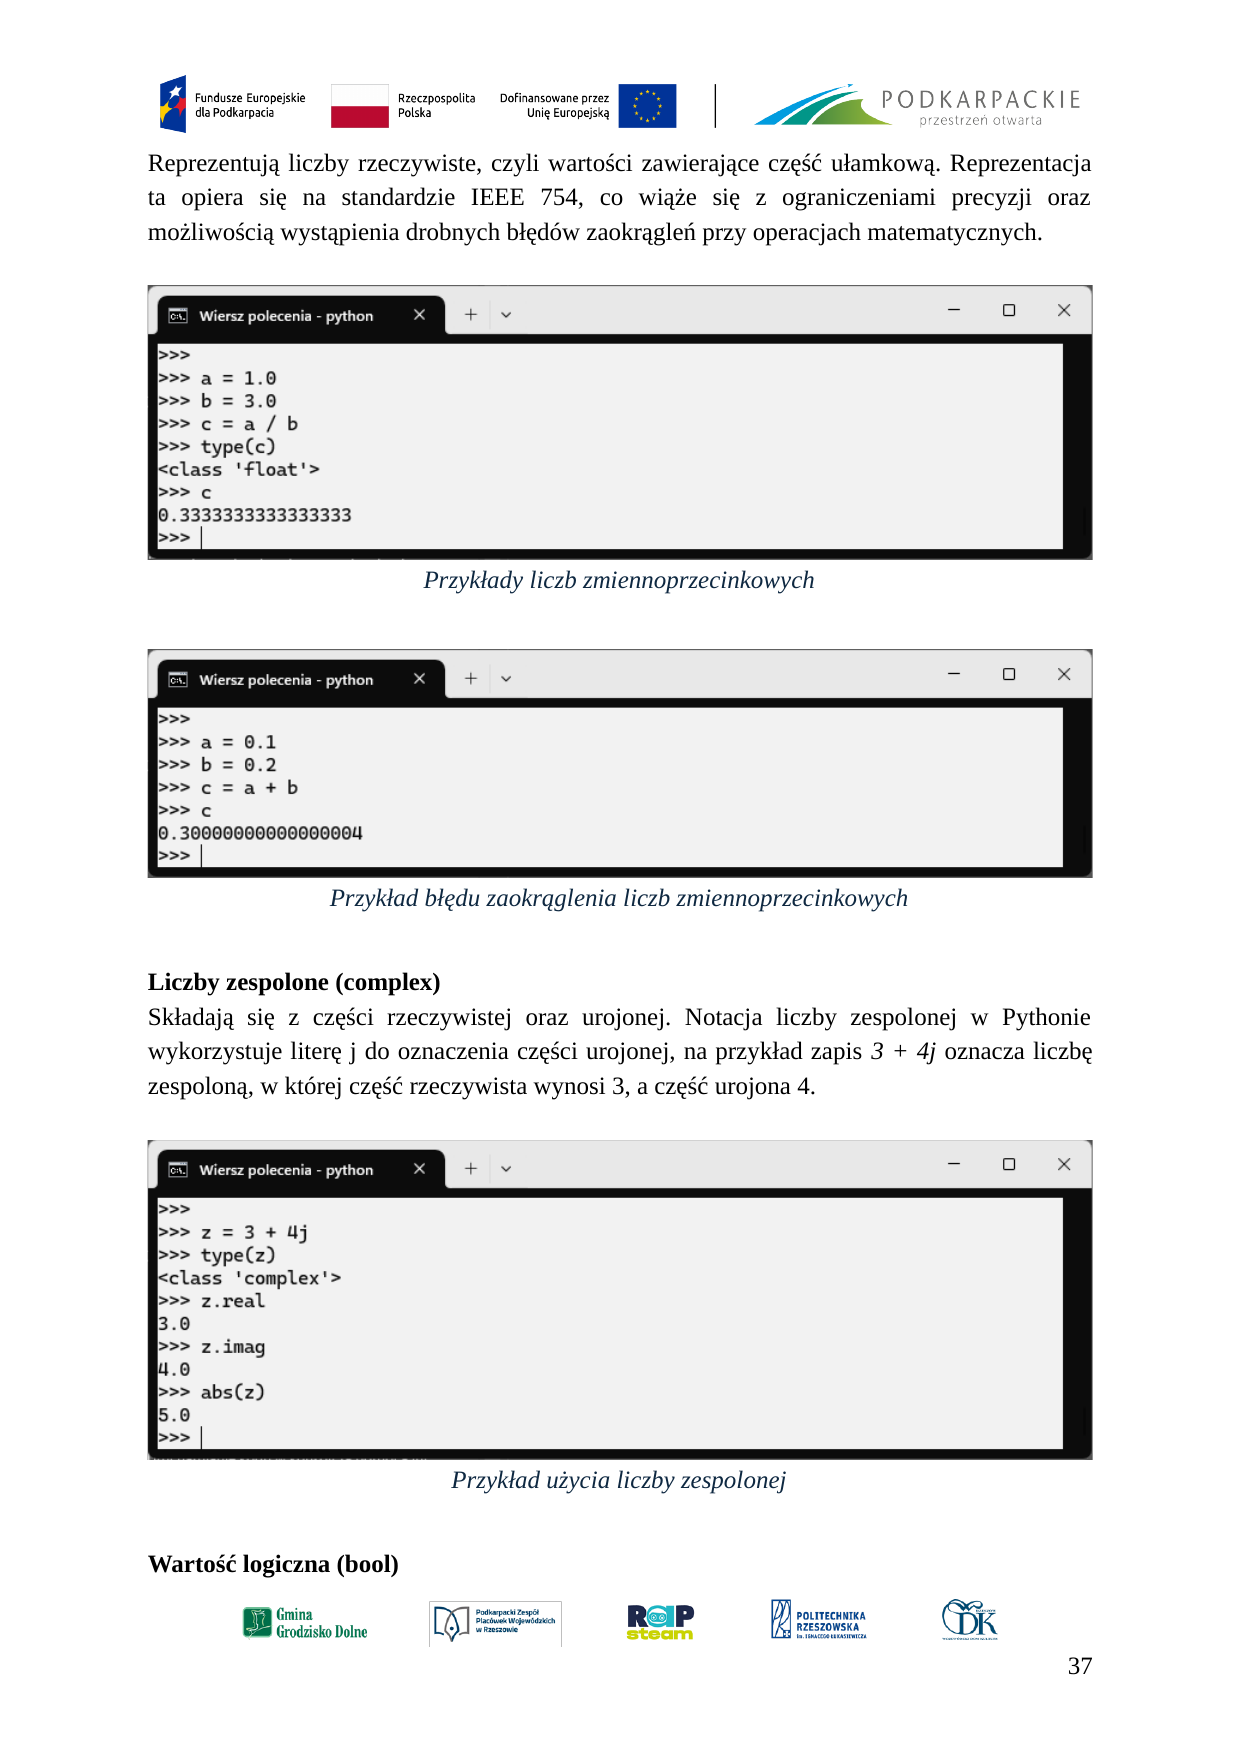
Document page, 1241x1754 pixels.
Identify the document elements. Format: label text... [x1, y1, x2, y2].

text Przykład użycia liczby zespolonej [148, 1465, 1092, 1494]
text Składają się z części rzeczywistej oraz urojonej. Notacja liczby zespolonej w Pythonie wykorzystuje literę j do oznaczenia części urojonej, na przykład zapis 3 + 4j oznacza liczbę zespoloną, w której część rzeczywista wynosi 3, a część urojona 4. [148, 1002, 1092, 1100]
text Liczby zespolone (complex) [148, 967, 1092, 996]
text Przykład błędu zaokrąglenia liczb zmiennoprzecinkowych [148, 883, 1092, 912]
picture [242, 1585, 998, 1652]
picture [147, 649, 1093, 878]
picture [147, 1140, 1093, 1460]
picture [147, 285, 1093, 560]
text Przykłady liczb zmiennoprzecinkowych [148, 565, 1092, 594]
text Reprezentują liczby rzeczywiste, czyli wartości zawierające część ułamkową. Reprezentacja ta opiera się na standardzie IEEE 754, co wiąże się z ograniczeniami precyzji oraz możliwością wystąpienia drobnych błędów zaokrągleń przy operacjach matematycznych. [148, 148, 1092, 245]
picture [147, 60, 1093, 148]
text Wartość logiczna (bool) [148, 1549, 1092, 1578]
